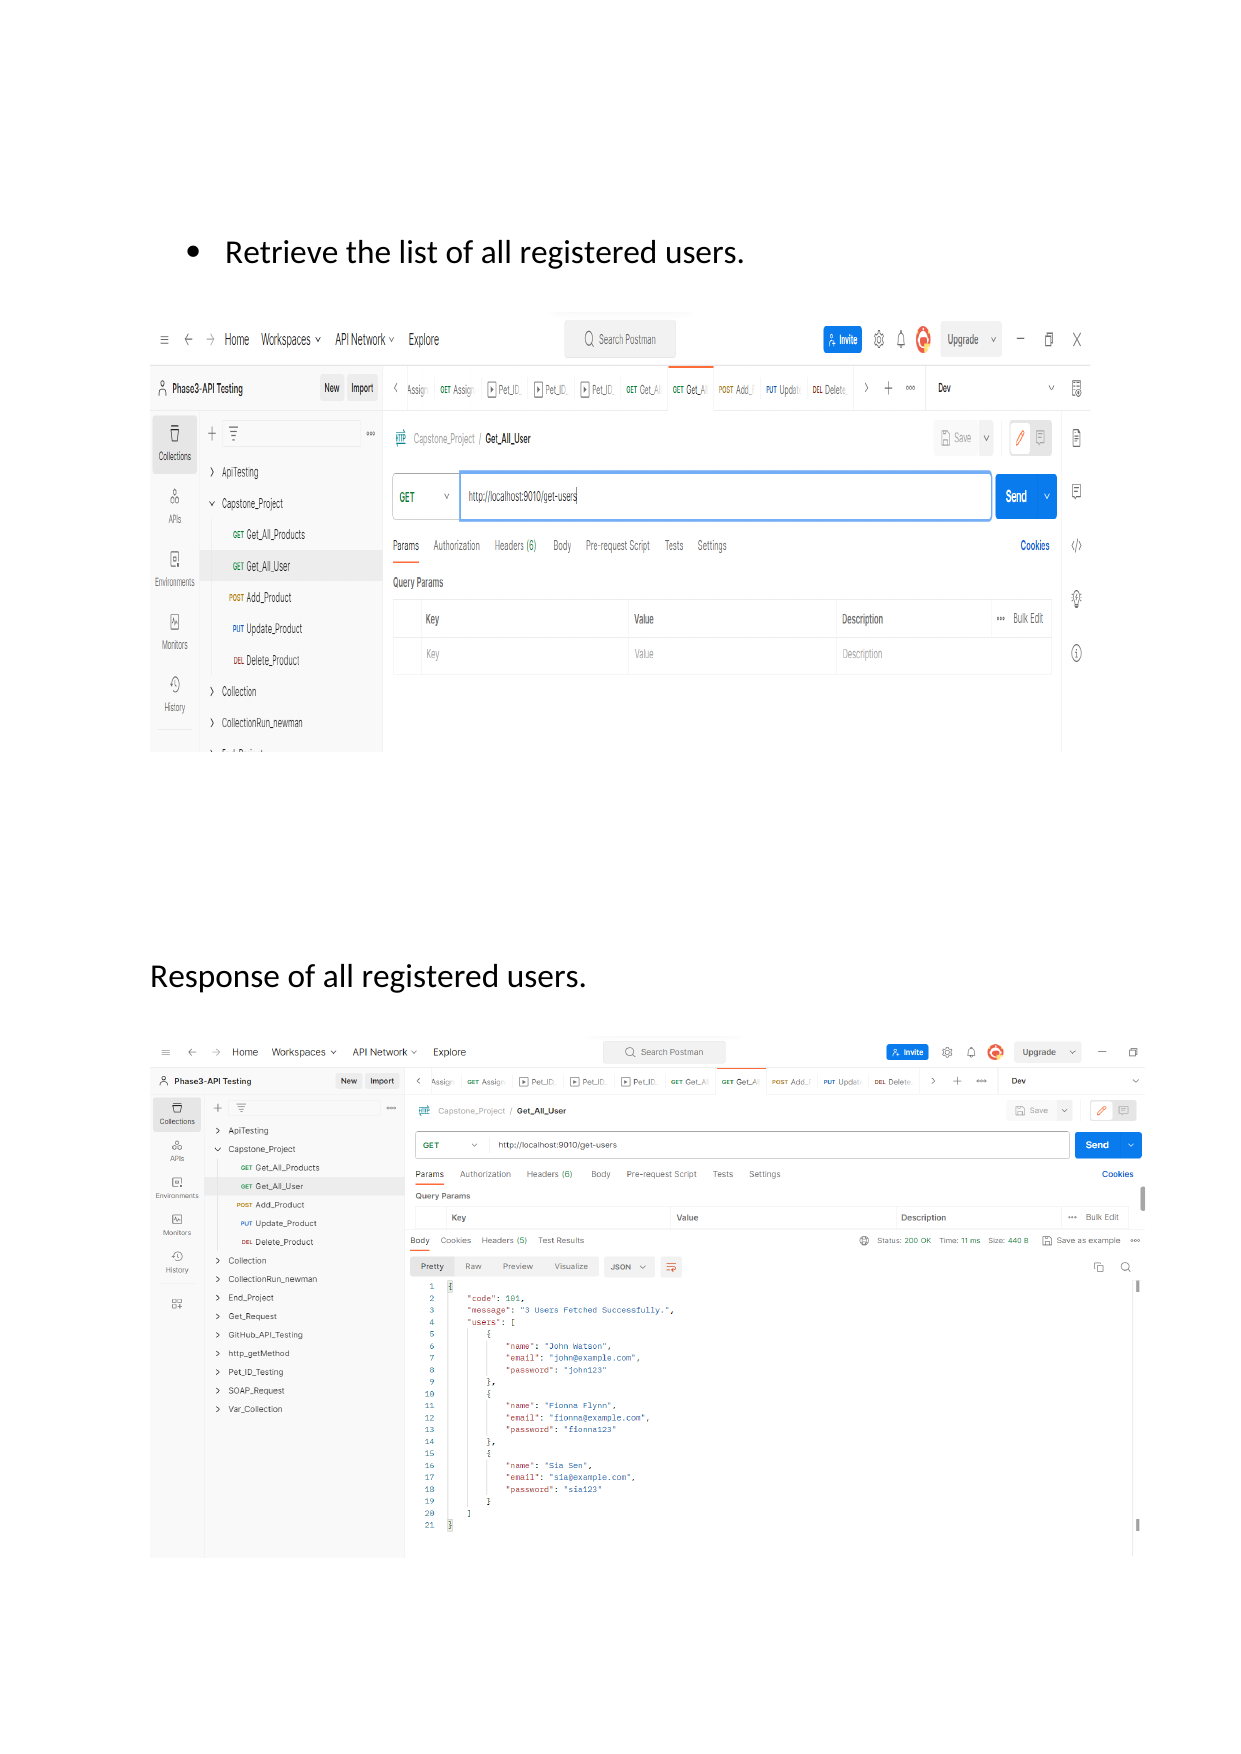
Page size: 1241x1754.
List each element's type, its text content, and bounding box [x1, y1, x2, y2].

picture [150, 312, 1091, 752]
text Response of all registered users. [150, 955, 1090, 996]
list Retrieve the list of all registered users. [187, 231, 1090, 272]
picture [150, 1036, 1146, 1558]
